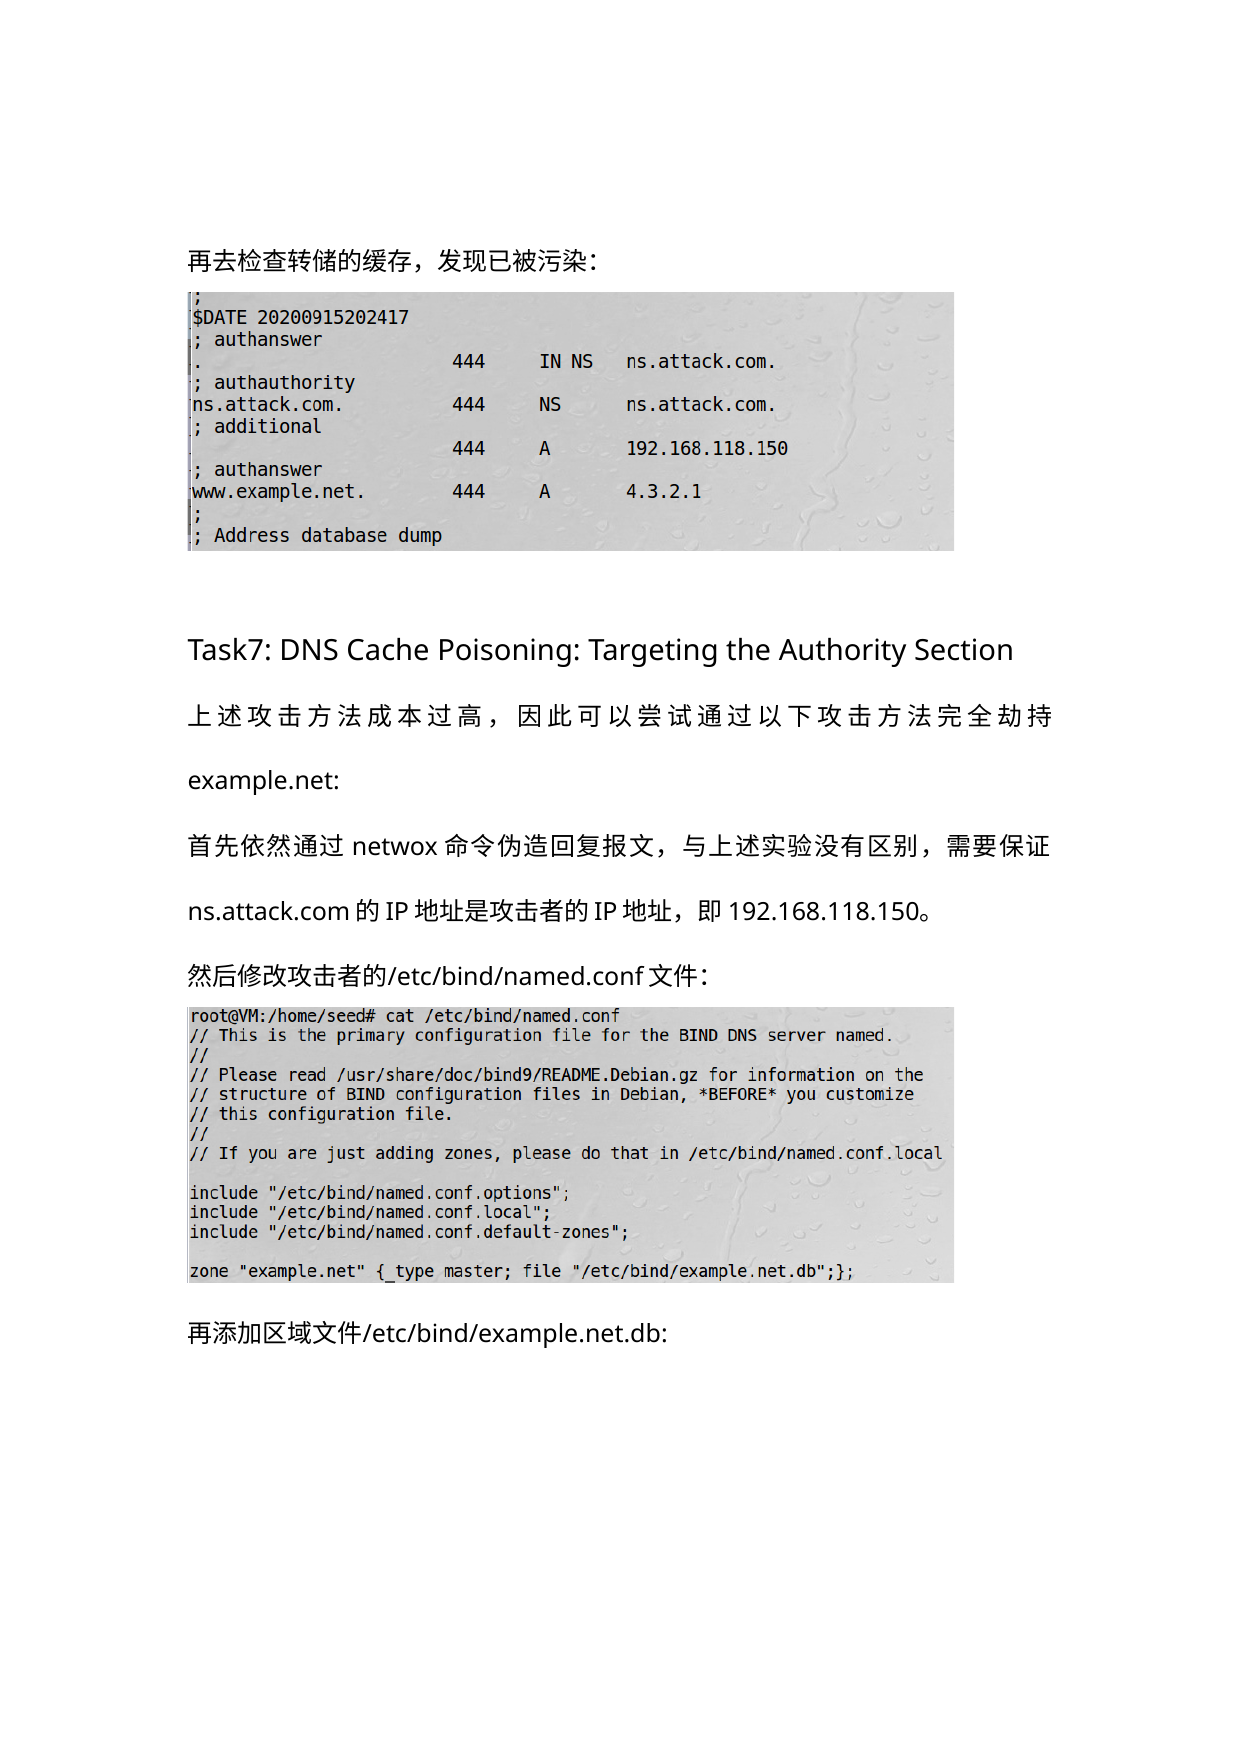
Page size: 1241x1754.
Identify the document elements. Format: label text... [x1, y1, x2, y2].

picture [187, 292, 955, 551]
text 然后修改攻击者的/etc/bind/named.conf文件： [187, 942, 1053, 1007]
text 首先依然通过netwox命令伪造回复报文，与上述实验没有区别，需要保证ns.attack.com的IP地址是攻击者的IP地址，即192.168.118.150。 [187, 812, 1053, 942]
text 上述攻击方法成本过高，因此可以尝试通过以下攻击方法完全劫持example.net: [187, 682, 1053, 812]
text Task7: DNS Cache Poisoning: Targeting the Authority Section [187, 617, 1053, 682]
text 再去检查转储的缓存，发现已被污染： [187, 227, 1053, 292]
text 再添加区域文件/etc/bind/example.net.db: [187, 1299, 1053, 1364]
picture [187, 1007, 955, 1283]
